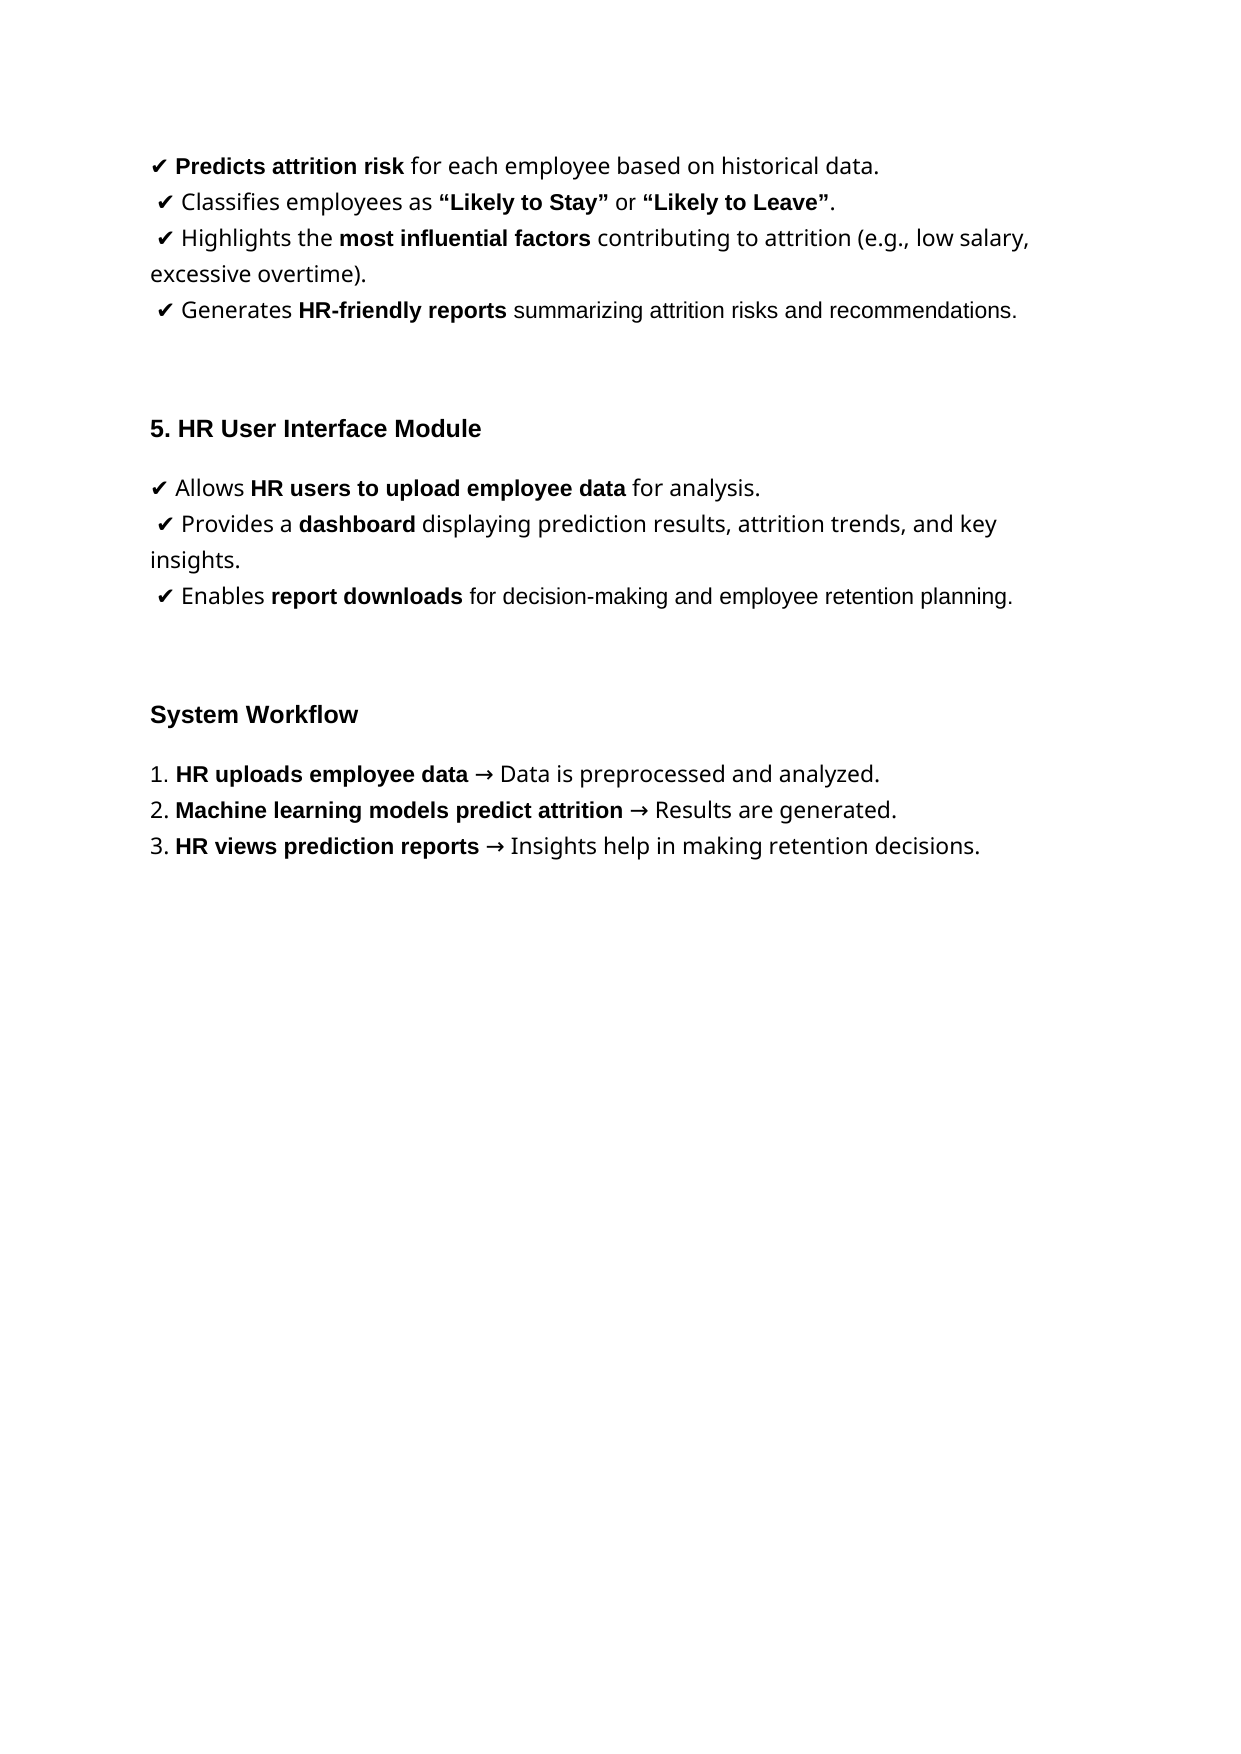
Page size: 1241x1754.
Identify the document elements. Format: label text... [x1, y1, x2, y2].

text ✔ Allows HR users to upload employee data for analysis. ✔ Provides a dashboard displaying prediction results, attrition trends, and key insights. ✔ Enables report downloads for decision-making and employee retention planning. [150, 472, 1090, 611]
subtitle 5. HR User Interface Module [150, 414, 1090, 443]
subtitle System Workflow [150, 700, 1090, 729]
text 1. HR uploads employee data → Data is preprocessed and analyzed. 2. Machine learning models predict attrition → Results are generated. 3. HR views prediction reports → Insights help in making retention decisions. [150, 758, 1090, 861]
text ✔ Predicts attrition risk for each employee based on historical data. ✔ Classifies employees as “Likely to Stay” or “Likely to Leave”. ✔ Highlights the most influential factors contributing to attrition (e.g., low salary, excessive overtime). ✔ Generates HR-friendly reports summarizing attrition risks and recommendations. [150, 150, 1090, 325]
